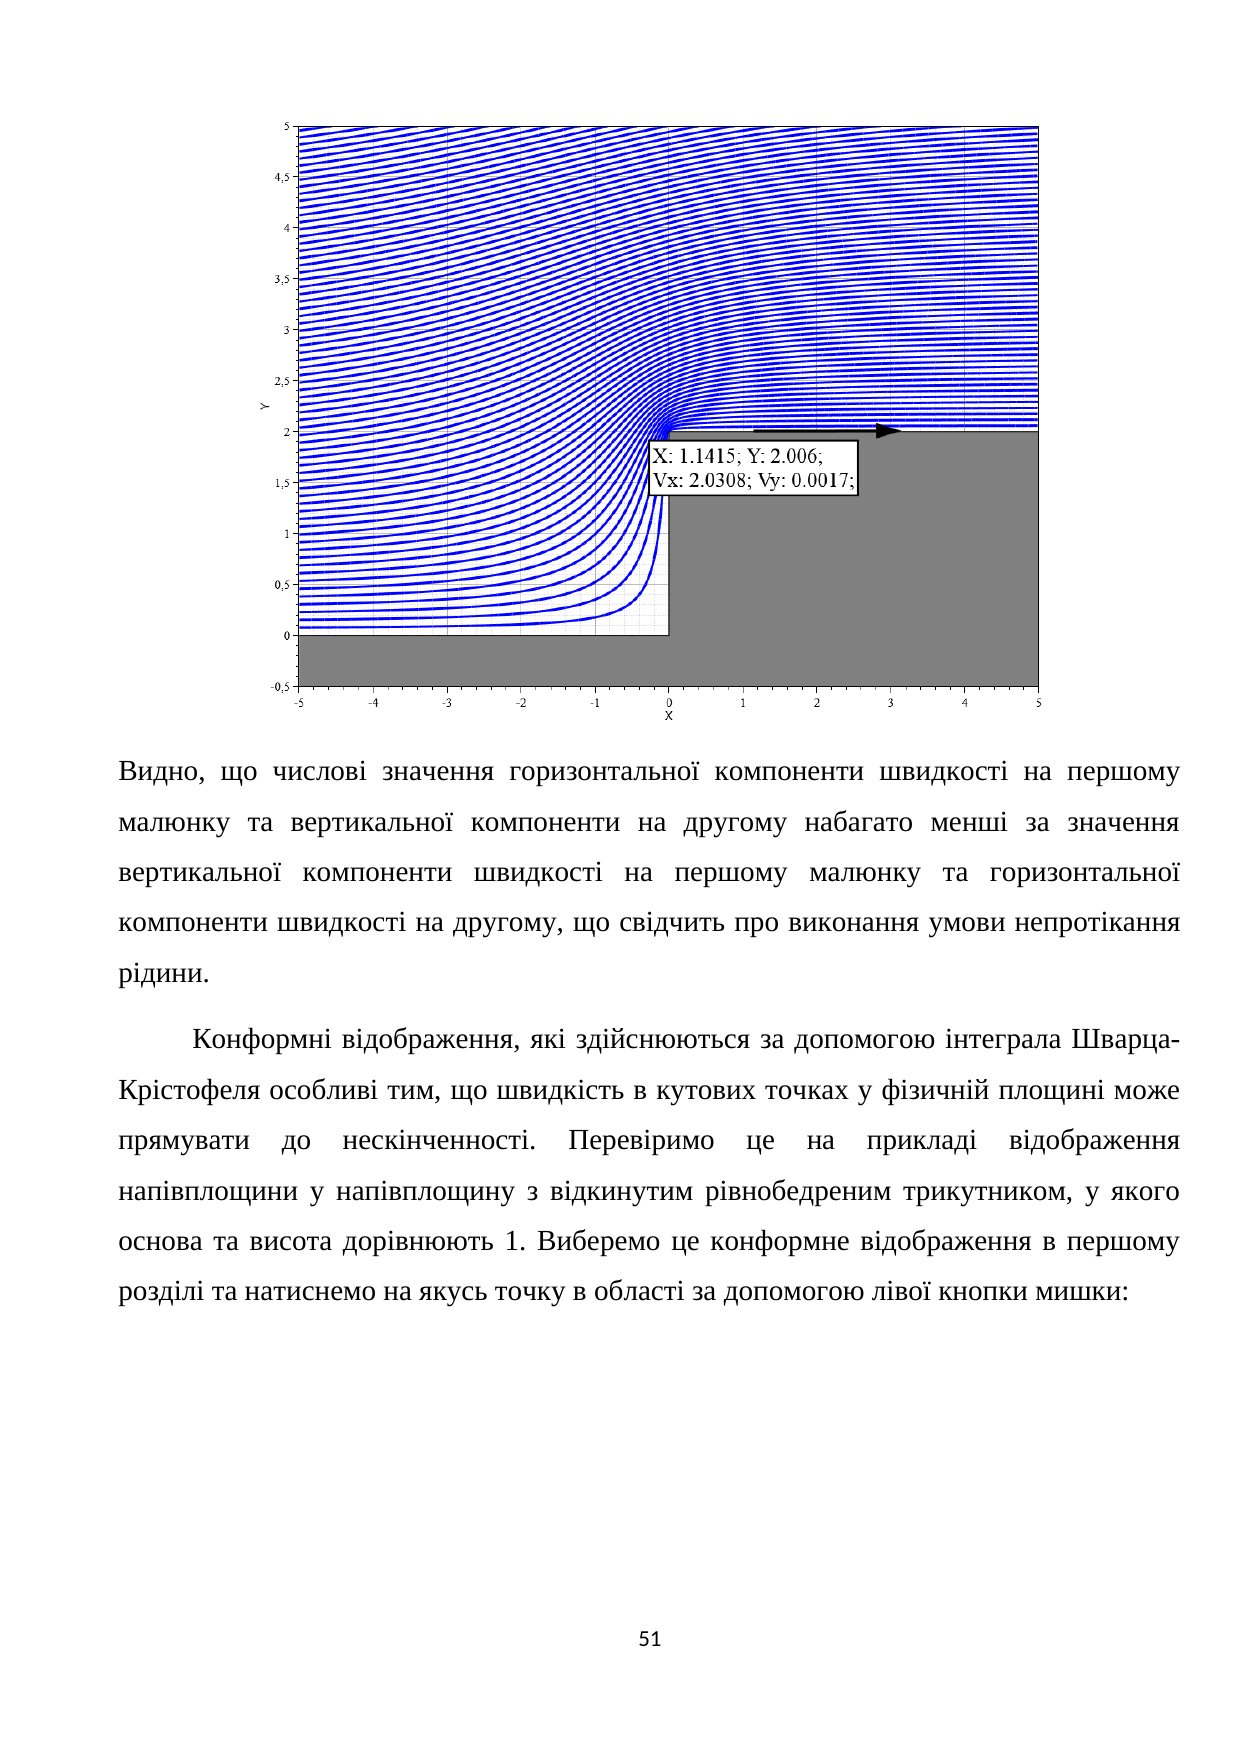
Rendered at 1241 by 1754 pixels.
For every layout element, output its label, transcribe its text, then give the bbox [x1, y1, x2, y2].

picture [256, 118, 1043, 723]
text Видно, що числові значення горизонтальної компоненти швидкості на першому малюнку та вертикальної компоненти на другому набагато менші за значення вертикальної компоненти швидкості на першому малюнку та горизонтальної компоненти швидкості на другому, що свідчить про виконання умови непротікання рідини. [118, 753, 1181, 988]
text Конформні відображення, які здійснюються за допомогою інтеграла Шварца-Крістофеля особливі тим, що швидкість в кутових точках у фізичній площині може прямувати до нескінченності. Перевіримо це на прикладі відображення напівплощини у напівплощину з відкинутим рівнобедреним трикутником, у якого основа та висота дорівнюють 1. Виберемо це конформне відображення в першому розділі та натиснемо на якусь точку в області за допомогою лівої кнопки мишки: [118, 1022, 1181, 1307]
